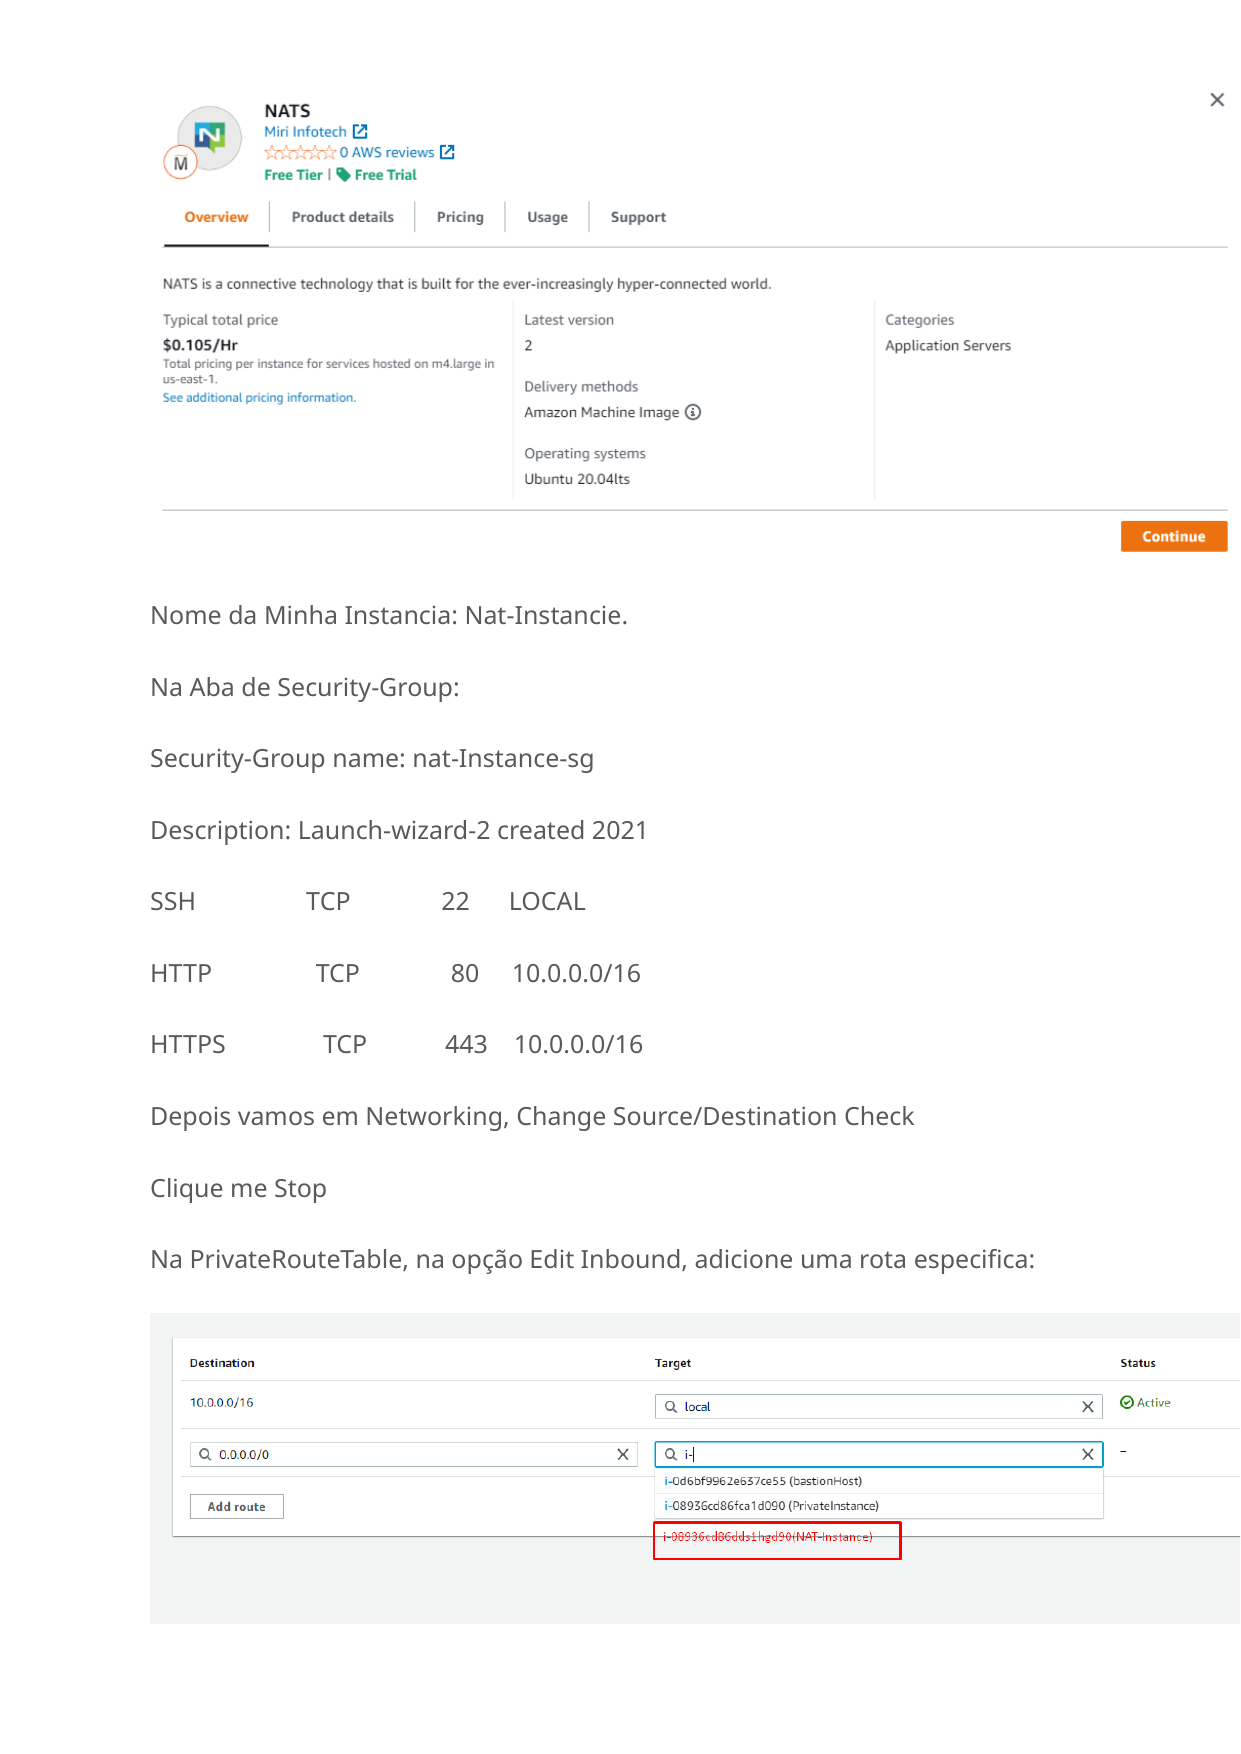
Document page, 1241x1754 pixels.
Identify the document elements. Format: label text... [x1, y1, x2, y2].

text Security-Group name: nat-Instance-sg [150, 741, 1090, 775]
picture [150, 1313, 1241, 1624]
picture [150, 75, 1241, 561]
text Clique me Stop [150, 1170, 1090, 1204]
text Depois vamos em Networking, Change Source/Destination Check [150, 1099, 1090, 1133]
text HTTPS TCP 443 10.0.0.0/16 [150, 1027, 1090, 1061]
text Na PrivateRouteTable, na opção Edit Inbound, adicione uma rota especifica: [150, 1242, 1090, 1276]
text Description: Launch-wizard-2 created 2021 [150, 812, 1090, 846]
text Nome da Minha Instancia: Nat-Instancie. [150, 598, 1090, 632]
text SSH TCP 22 LOCAL [150, 884, 1090, 918]
text Na Aba de Security-Group: [150, 669, 1090, 703]
text HTTP TCP 80 10.0.0.0/16 [150, 956, 1090, 989]
